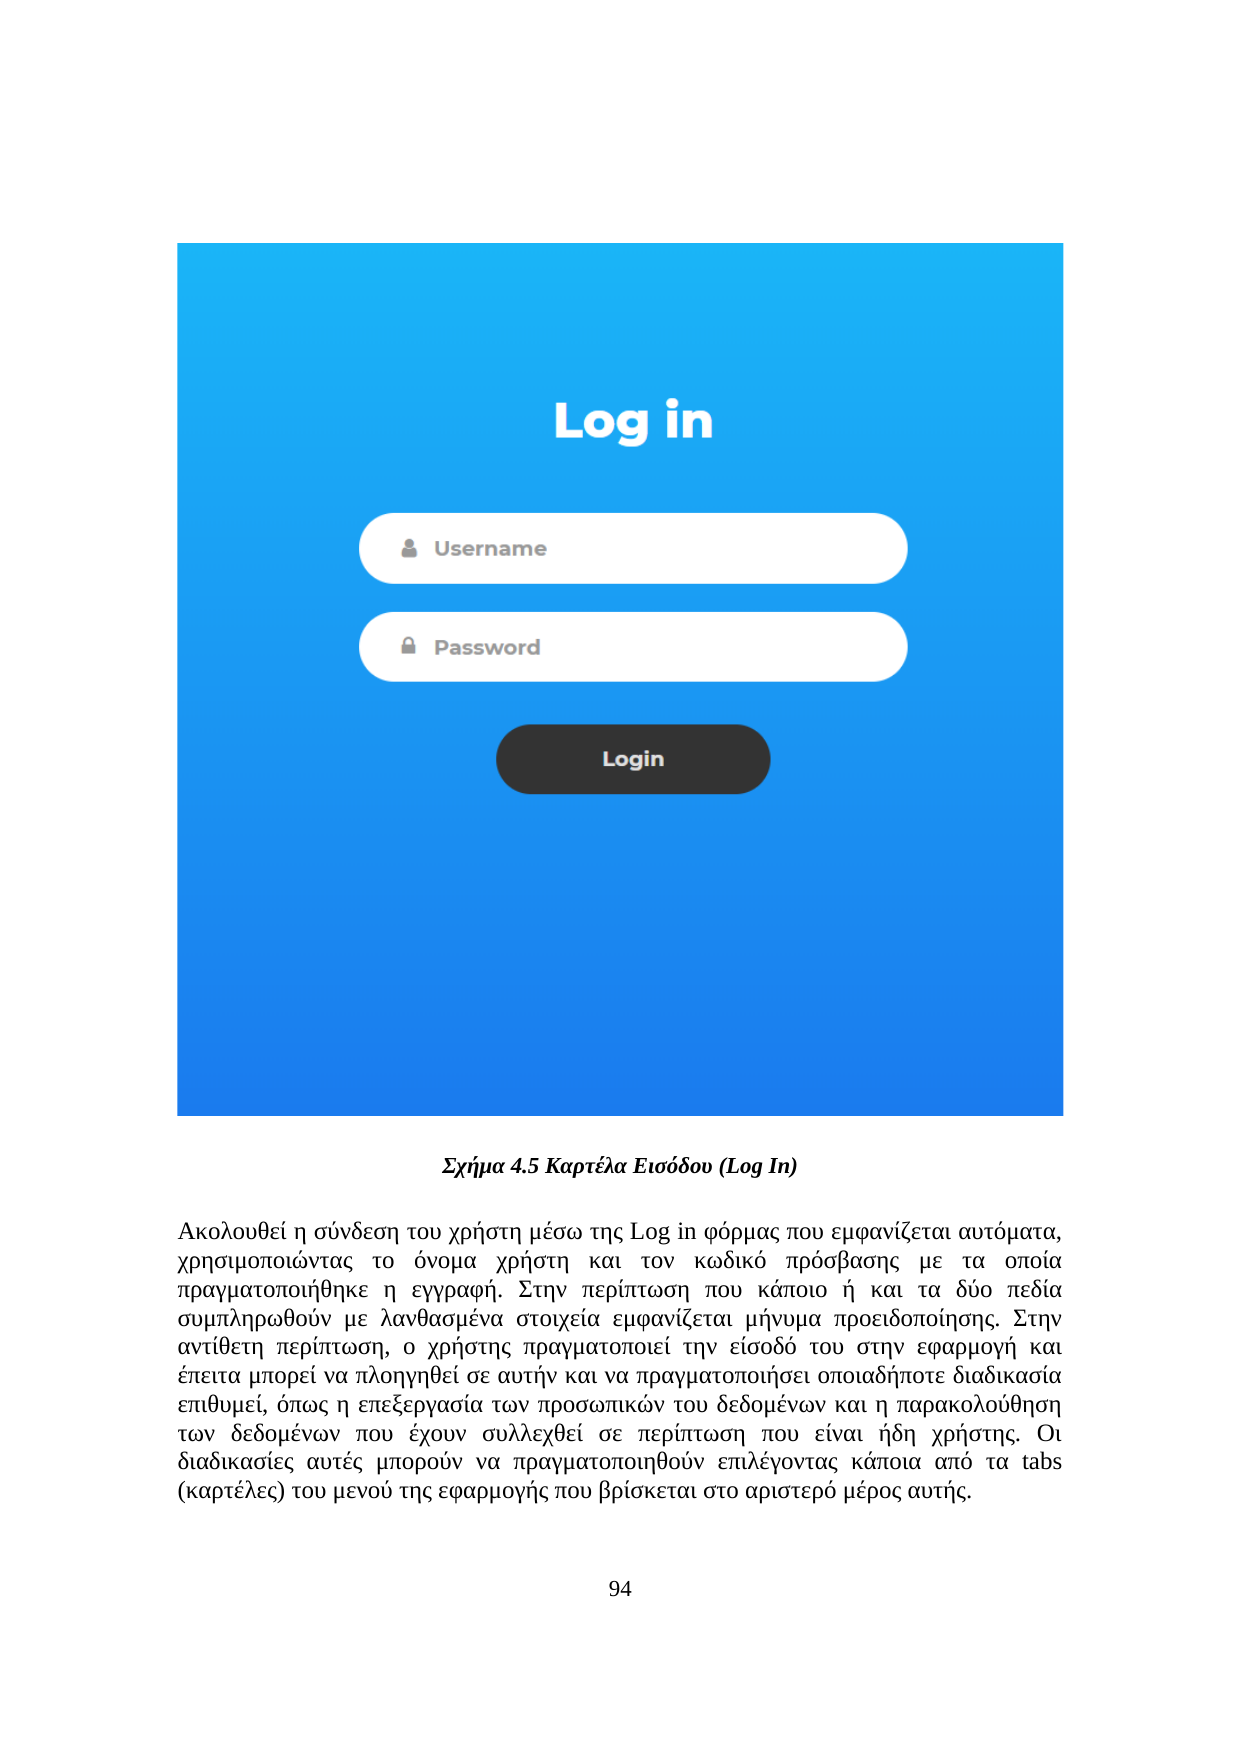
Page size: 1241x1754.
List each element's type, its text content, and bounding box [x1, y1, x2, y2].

text Σχήμα 4.5 Καρτέλα Εισόδου (Log In) [177, 1153, 1063, 1179]
picture [177, 243, 1064, 1116]
text Aκολουθεί η σύνδεση του χρήστη μέσω της Log in φόρμας που εμφανίζεται αυτόματα, χρησιμοποιώντας το όνομα χρήστη και τον κωδικό πρόσβασης με τα οποία πραγματοποιήθηκε η εγγραφή. Στην περίπτωση που κάποιο ή και τα δύο πεδία συμπληρωθούν με λανθασμένα στοιχεία εμφανίζεται μήνυμα προειδοποίησης. Στην αντίθετη περίπτωση, ο χρήστης πραγματοποιεί την είσοδό του στην εφαρμογή και έπειτα μπορεί να πλοηγηθεί σε αυτήν και να πραγματοποιήσει οποιαδήποτε διαδικασία επιθυμεί, όπως η επεξεργασία των προσωπικών του δεδομένων και η παρακολούθηση των δεδομένων που έχουν συλλεχθεί σε περίπτωση που είναι ήδη χρήστης. Οι διαδικασίες αυτές μπορούν να πραγματοποιηθούν επιλέγοντας κάποια από τα tabs (καρτέλες) του μενού της εφαρμογής που βρίσκεται στο αριστερό μέρος αυτής. [177, 1216, 1063, 1504]
